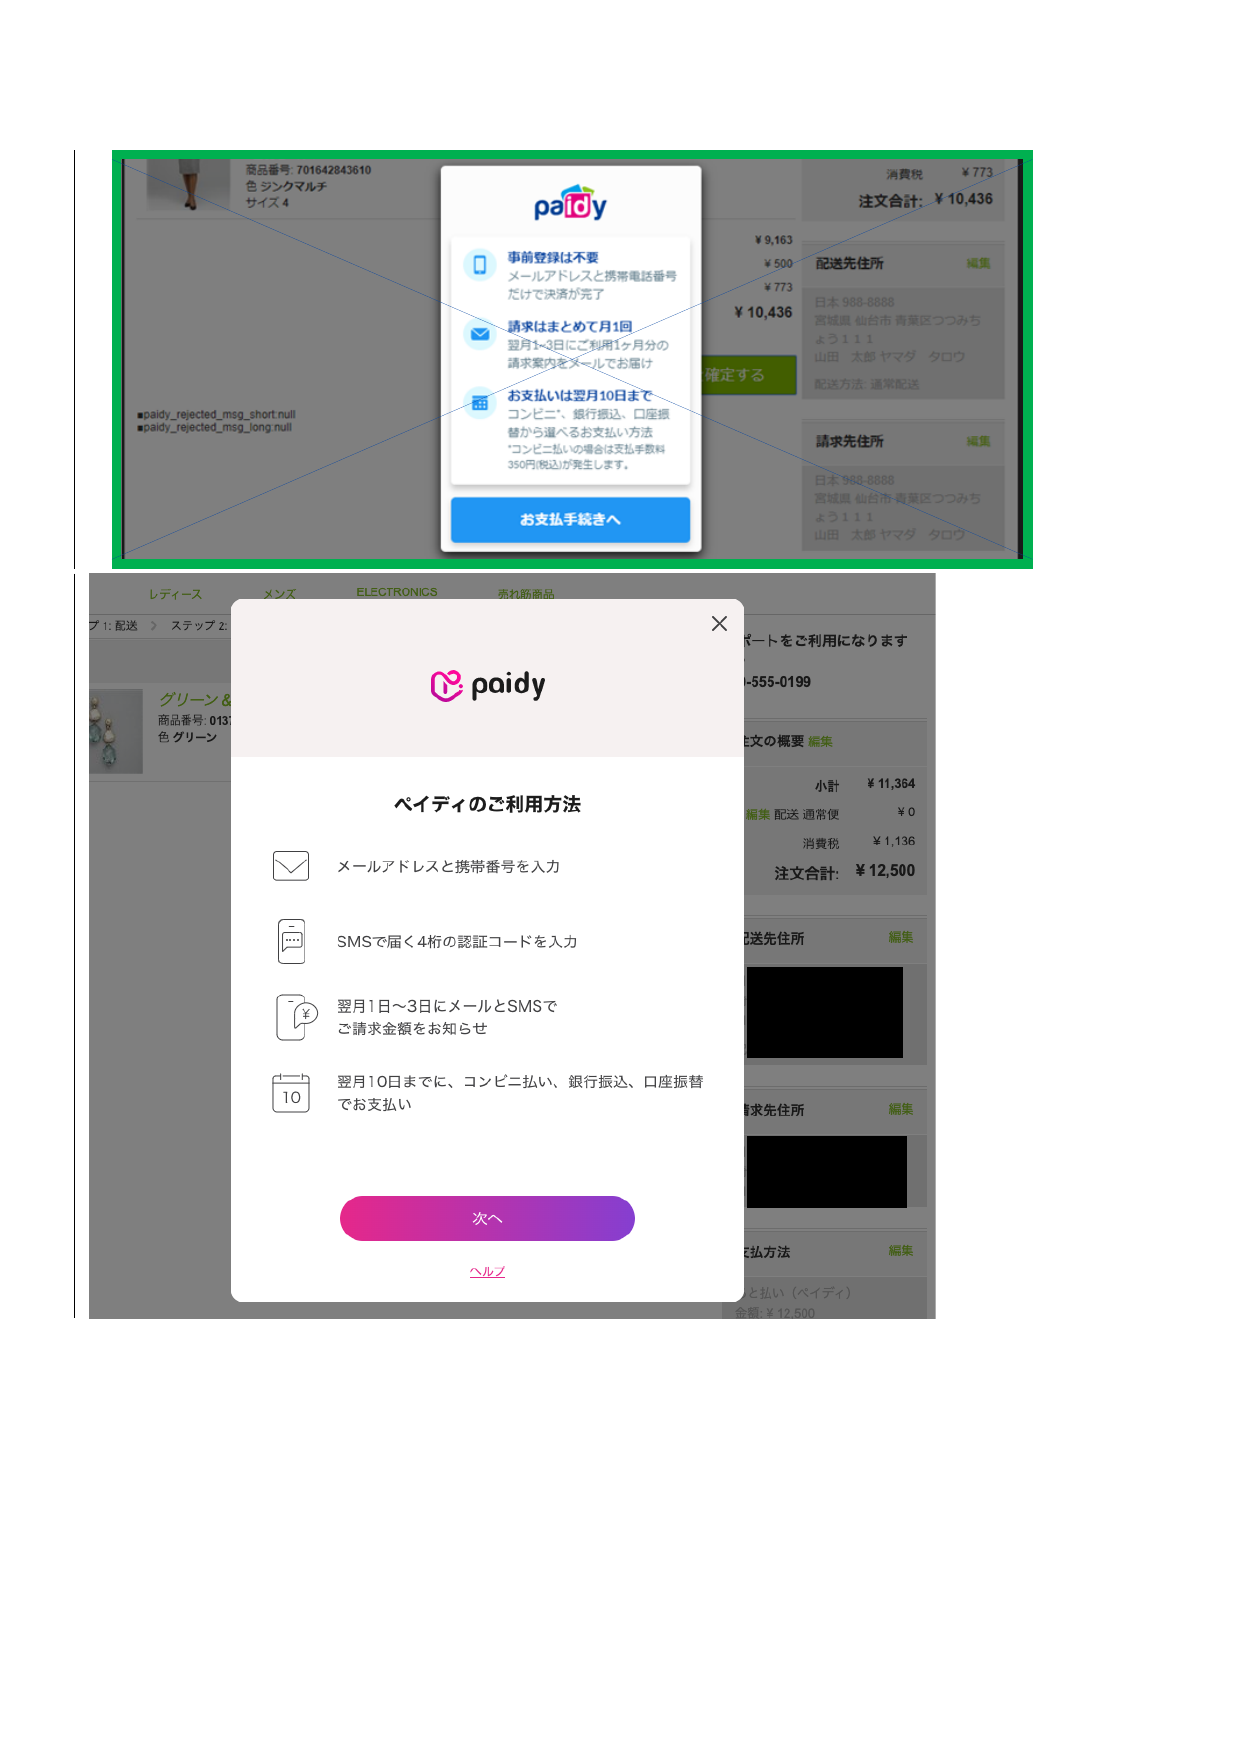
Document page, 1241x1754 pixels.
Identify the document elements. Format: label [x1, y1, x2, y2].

picture [89, 573, 936, 1319]
picture [121, 164, 570, 554]
picture [121, 159, 1023, 358]
picture [575, 165, 1023, 554]
picture [121, 360, 1023, 559]
